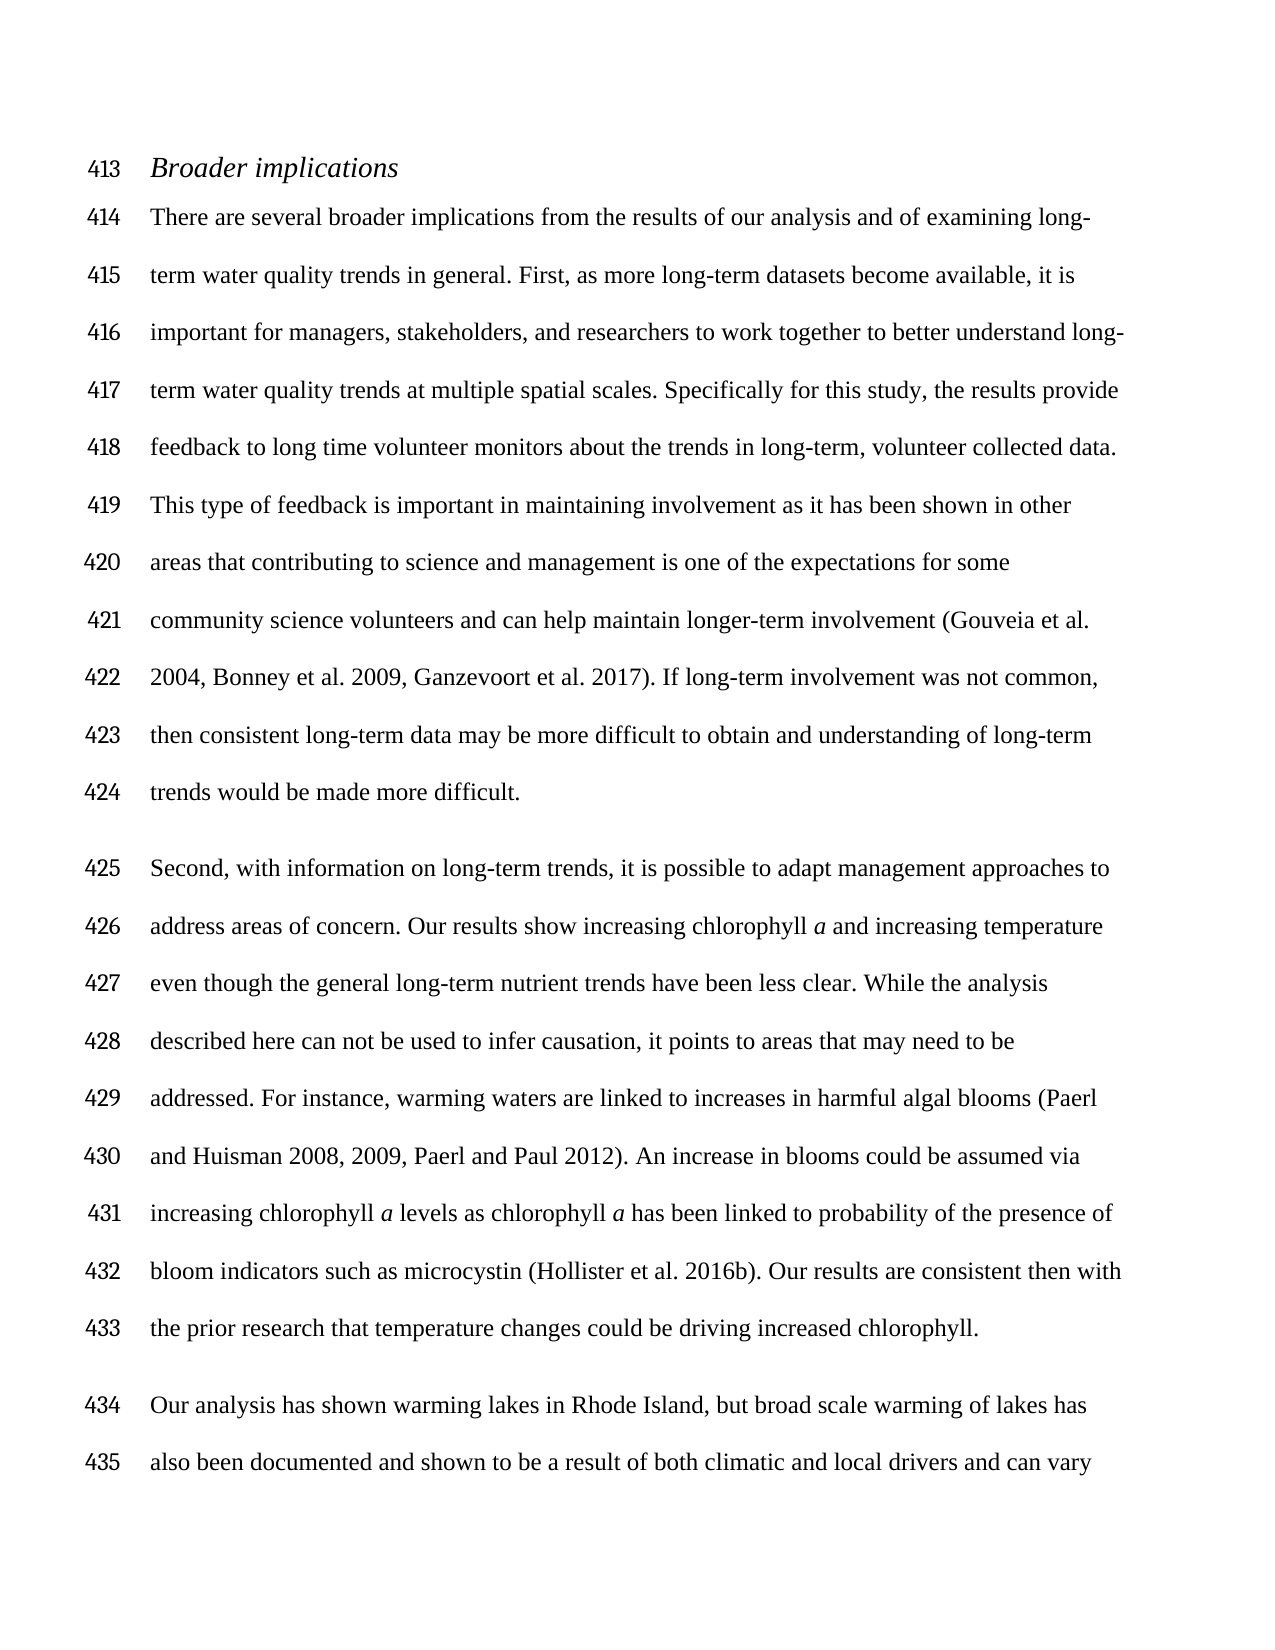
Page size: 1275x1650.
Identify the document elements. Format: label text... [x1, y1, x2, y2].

text There are several broader implications from the results of our analysis and of examining long-term water quality trends in general. First, as more long-term datasets become available, it is important for managers, stakeholders, and researchers to work together to better understand long-term water quality trends at multiple spatial scales. Specifically for this study, the results provide feedback to long time volunteer monitors about the trends in long-term, volunteer collected data. This type of feedback is important in maintaining involvement as it has been shown in other areas that contributing to science and management is one of the expectations for some community science volunteers and can help maintain longer-term involvement (Gouveia et al. 2004, Bonney et al. 2009, Ganzevoort et al. 2017). If long-term involvement was not common, then consistent long-term data may be more difficult to obtain and understanding of long-term trends would be made more difficult. [150, 202, 1125, 806]
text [150, 1390, 1125, 1476]
text Second, with information on long-term trends, it is possible to adapt management approaches to address areas of concern. Our results show increasing chlorophyll a and increasing temperature even though the general long-term nutrient trends have been less clear. While the analysis described here can not be used to infer causation, it points to areas that may need to be addressed. For instance, warming waters are linked to increases in harmful algal blooms (Paerl and Huisman 2008, 2009, Paerl and Paul 2012). An increase in blooms could be assumed via increasing chlorophyll a levels as chlorophyll a has been linked to probability of the presence of bloom indicators such as microcystin (Hollister et al. 2016b). Our results are consistent then with the prior research that temperature changes could be driving increased chlorophyll. [150, 853, 1125, 1342]
subtitle Broader implications [150, 150, 1125, 183]
